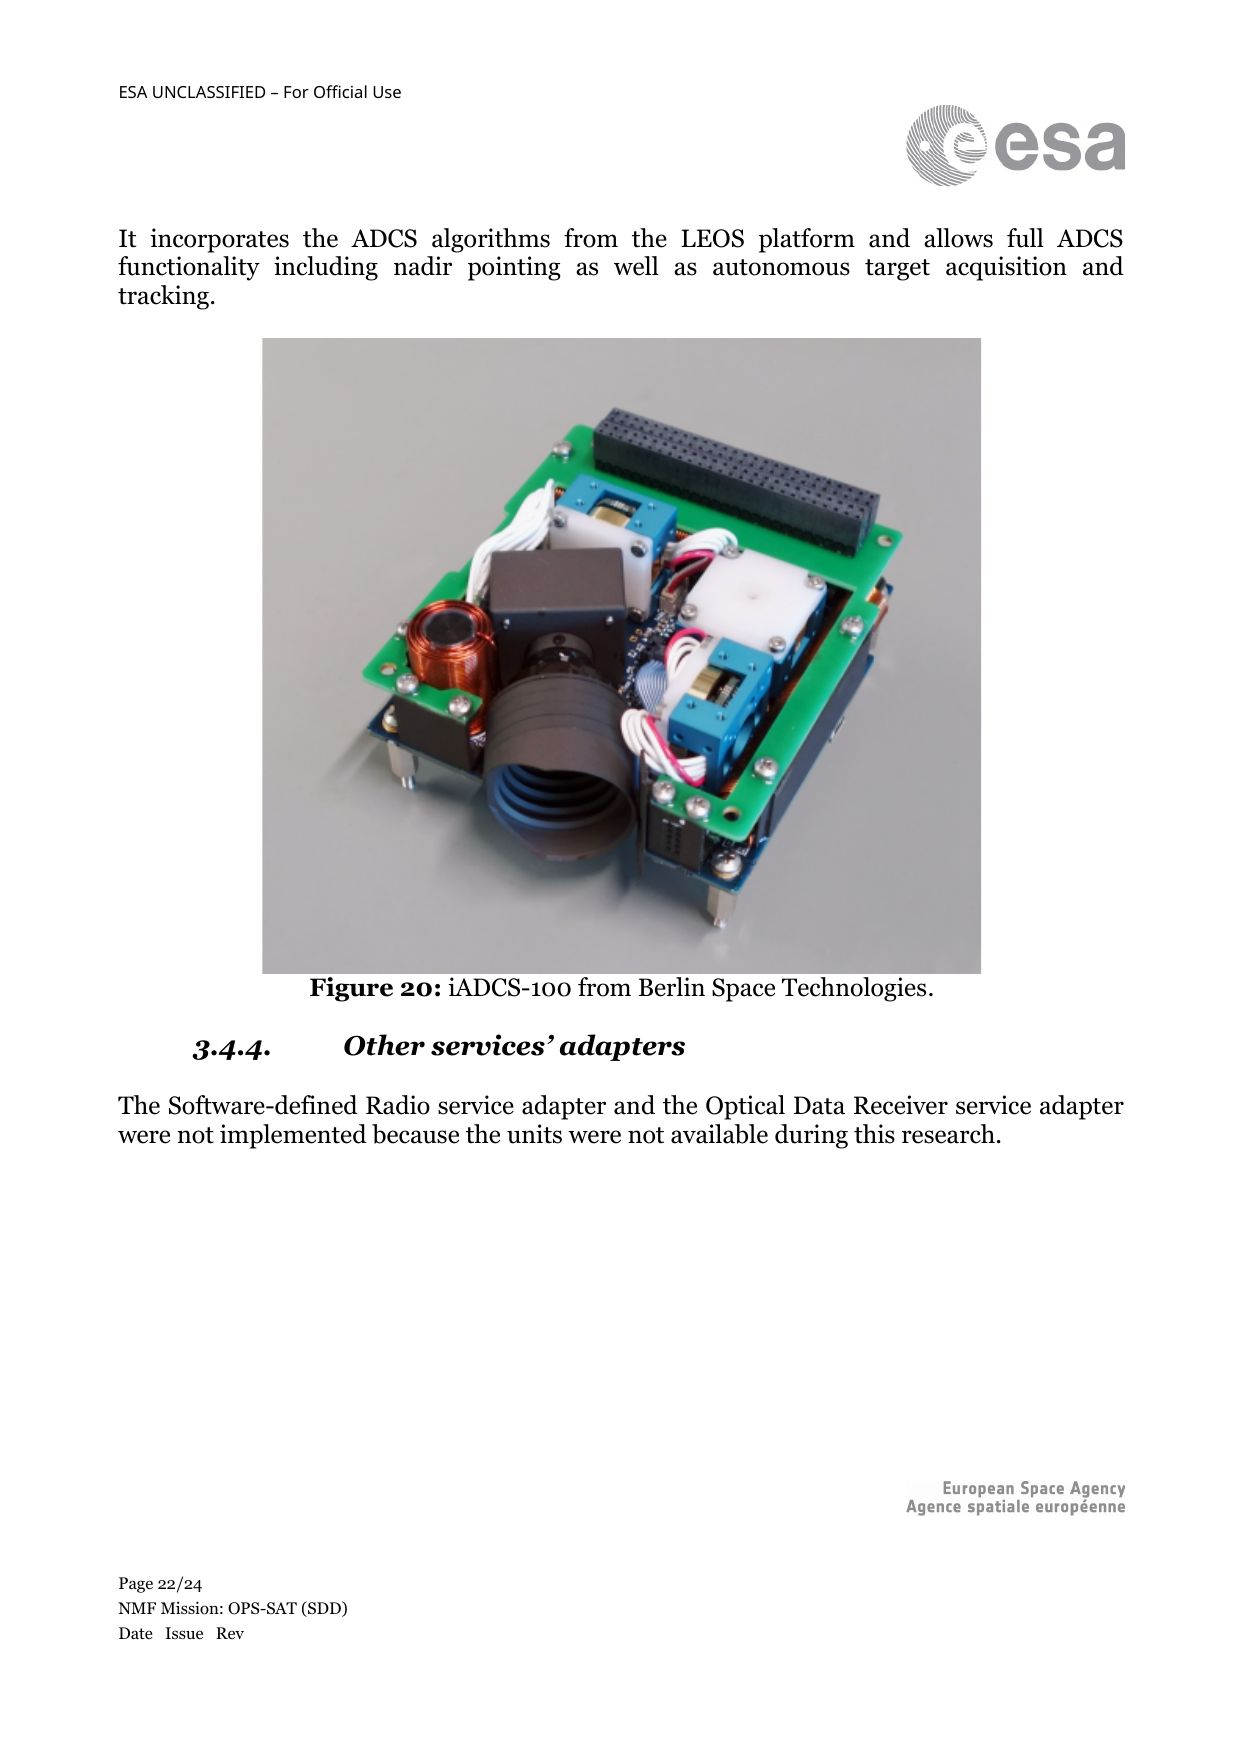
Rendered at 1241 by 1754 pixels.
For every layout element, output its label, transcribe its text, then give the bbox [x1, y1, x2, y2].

text The Software-defined Radio service adapter and the Optical Data Receiver service adapter were not implemented because the units were not available during this research. [118, 1092, 1125, 1149]
picture [262, 338, 982, 974]
text It incorporates the ADCS algorithms from the LEOS platform and allows full ADCS functionality including nadir pointing as well as autonomous target acquisition and tracking. [118, 224, 1125, 310]
picture [906, 1481, 1125, 1516]
picture [906, 105, 1125, 187]
text Figure 20: iADCS-100 from Berlin Space Technologies. [118, 973, 1125, 1002]
subtitle Other services’ adapters [193, 1030, 1125, 1061]
